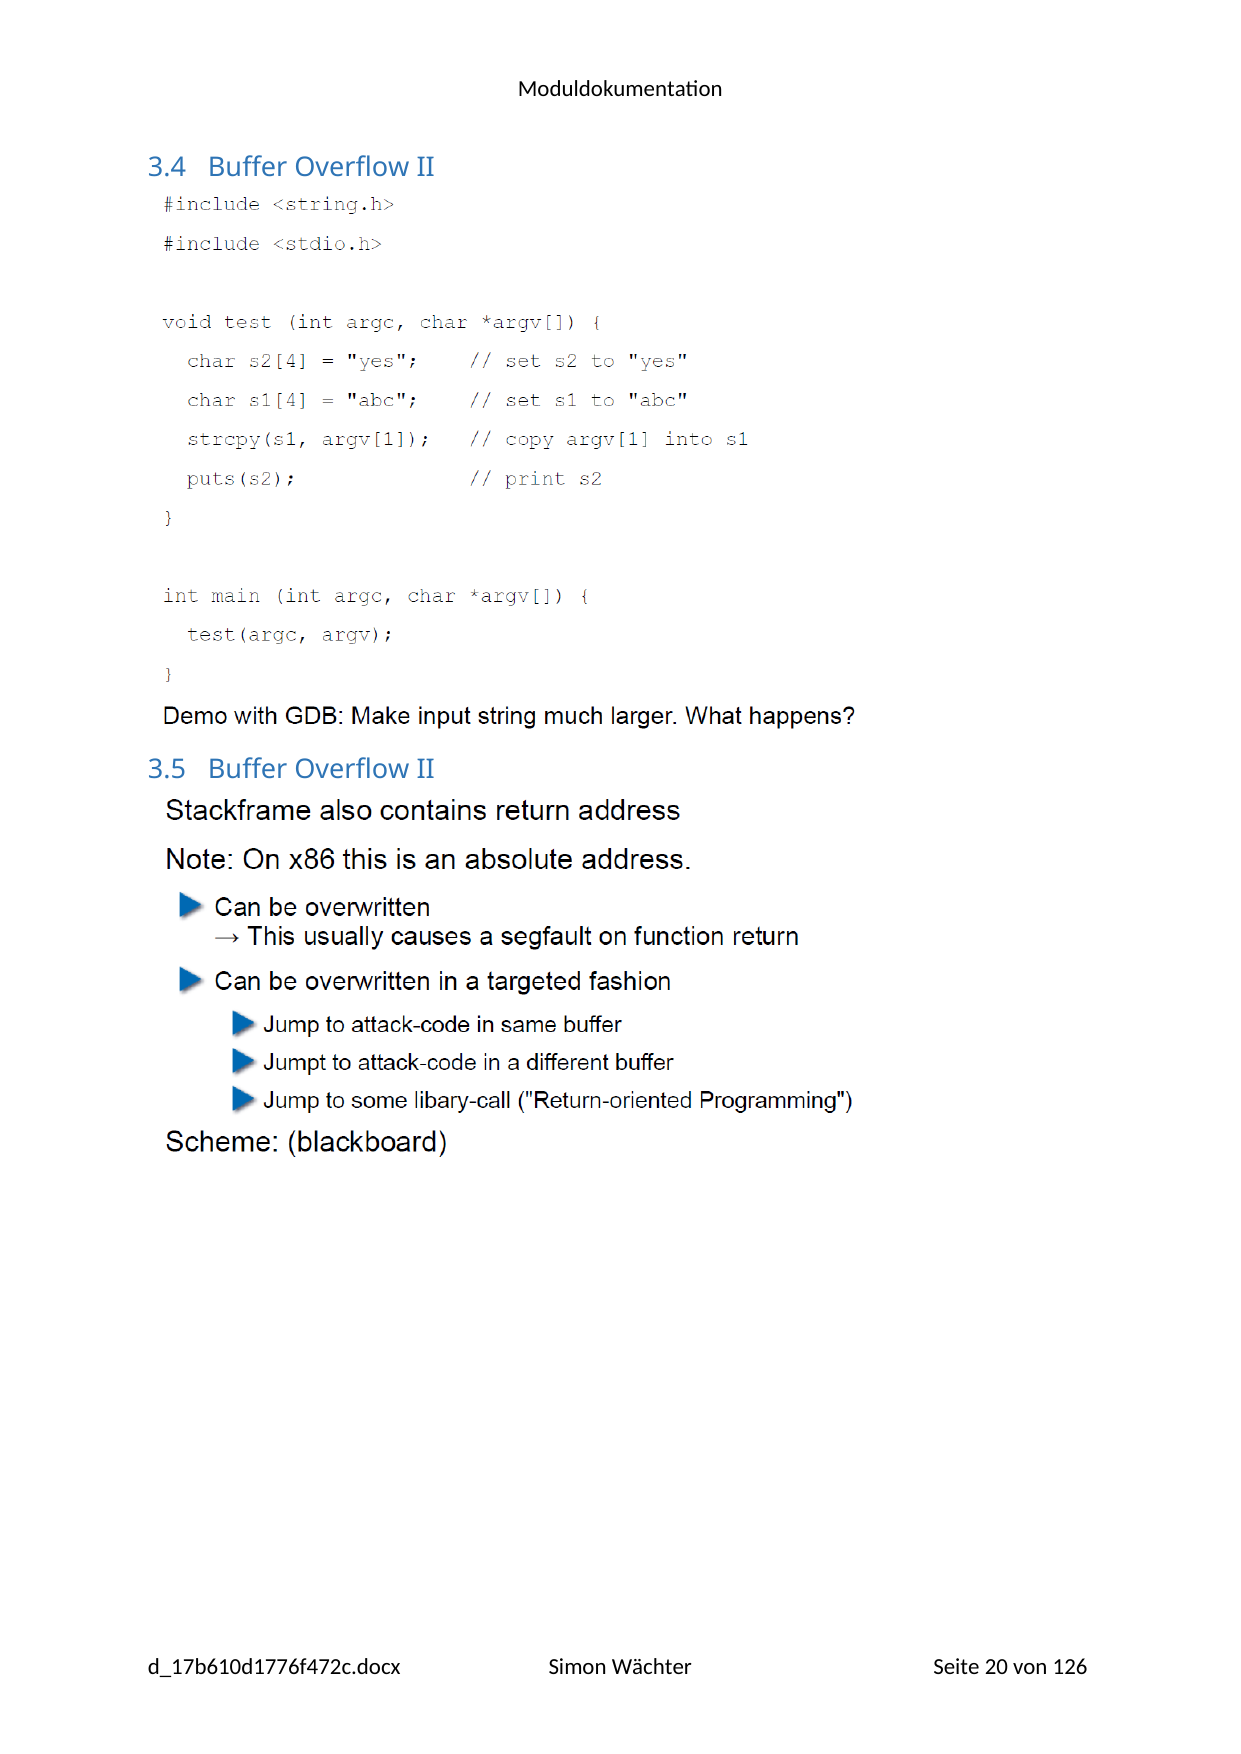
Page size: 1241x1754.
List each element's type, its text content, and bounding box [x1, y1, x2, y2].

subtitle Buffer Overflow II [148, 750, 1093, 787]
picture [147, 187, 1093, 732]
subtitle Buffer Overflow II [148, 148, 1093, 184]
picture [147, 789, 1093, 1176]
